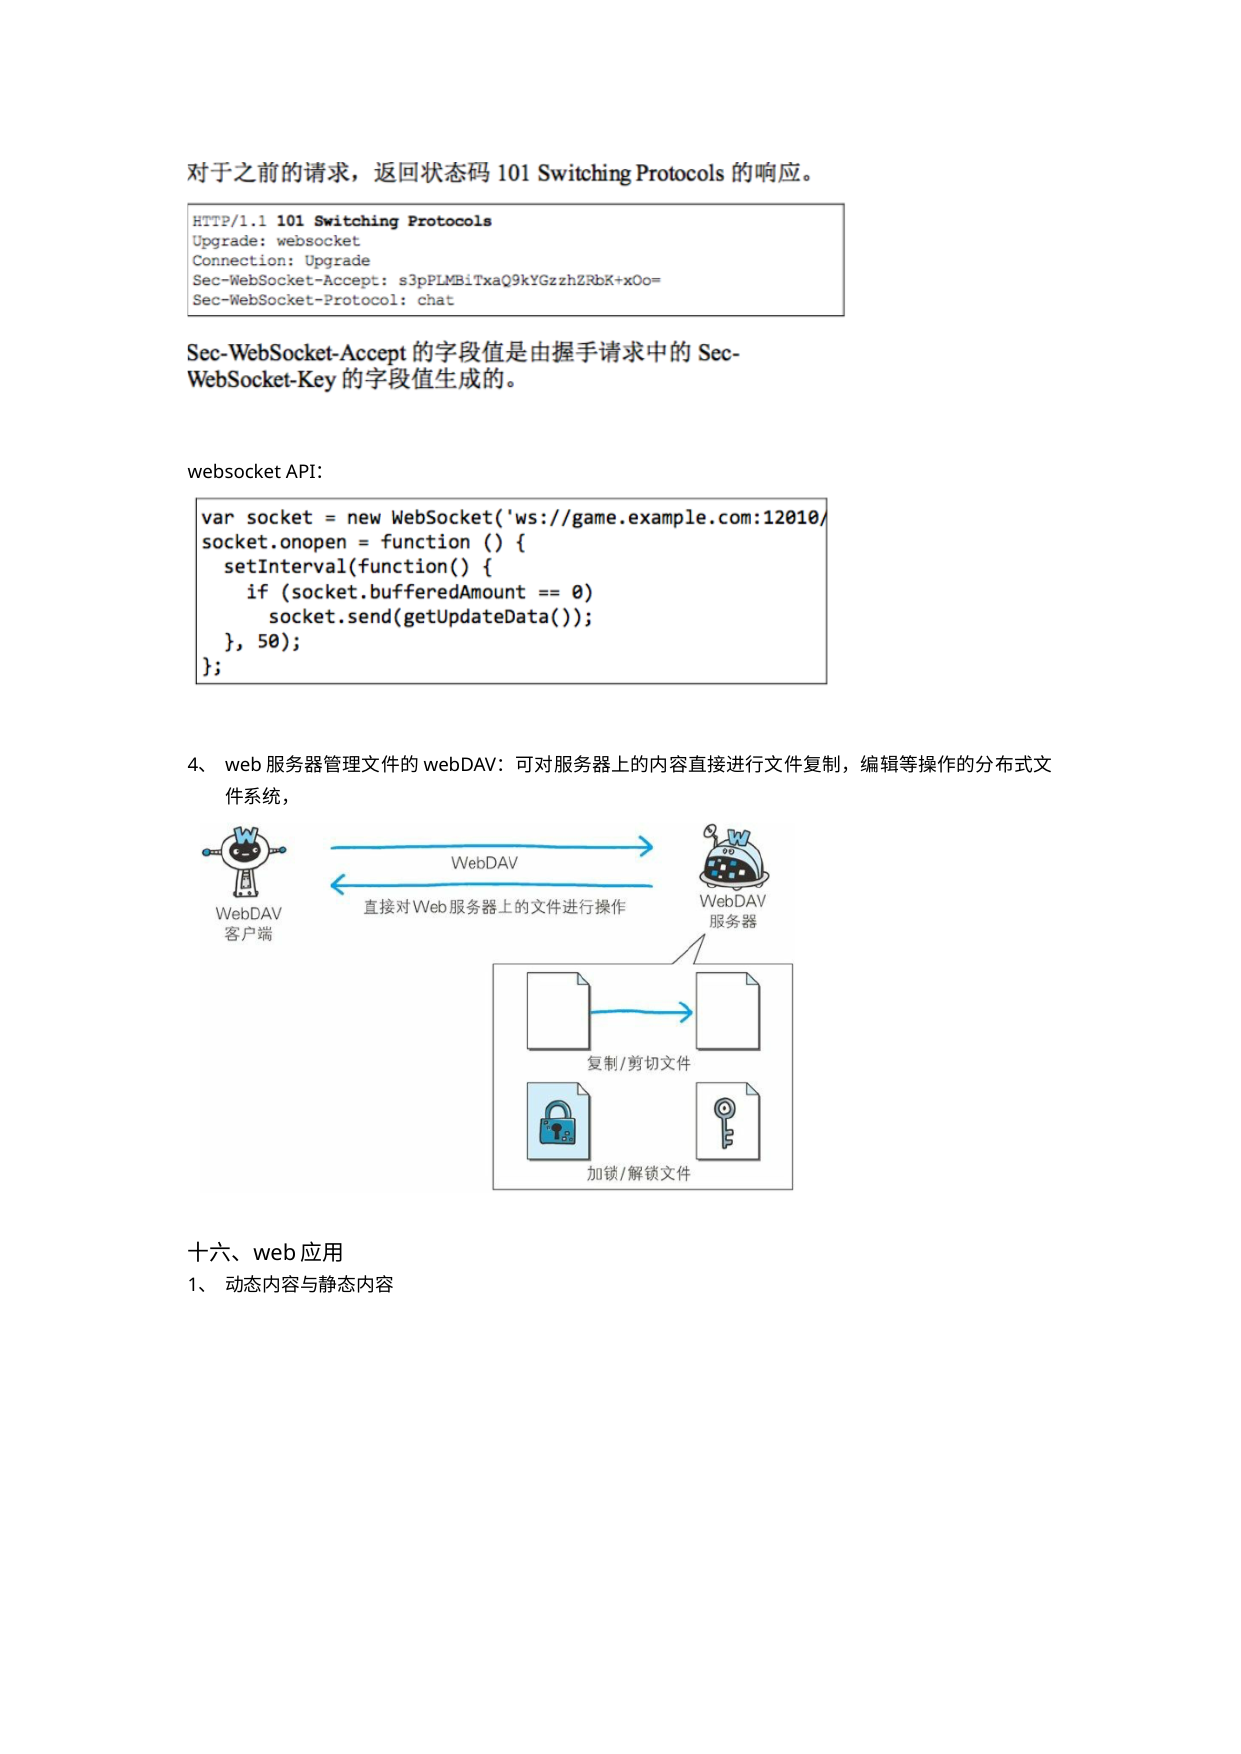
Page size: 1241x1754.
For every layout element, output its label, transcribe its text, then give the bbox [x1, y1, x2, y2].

picture [187, 162, 852, 394]
text 十六、web应用 [187, 1234, 1053, 1267]
text websocket API： [187, 454, 1053, 487]
list web服务器管理文件的webDAV：可对服务器上的内容直接进行文件复制，编辑等操作的分布式文件系统， [187, 747, 1053, 812]
picture [187, 487, 833, 691]
picture [187, 812, 796, 1196]
list 动态内容与静态内容 [187, 1267, 1053, 1299]
